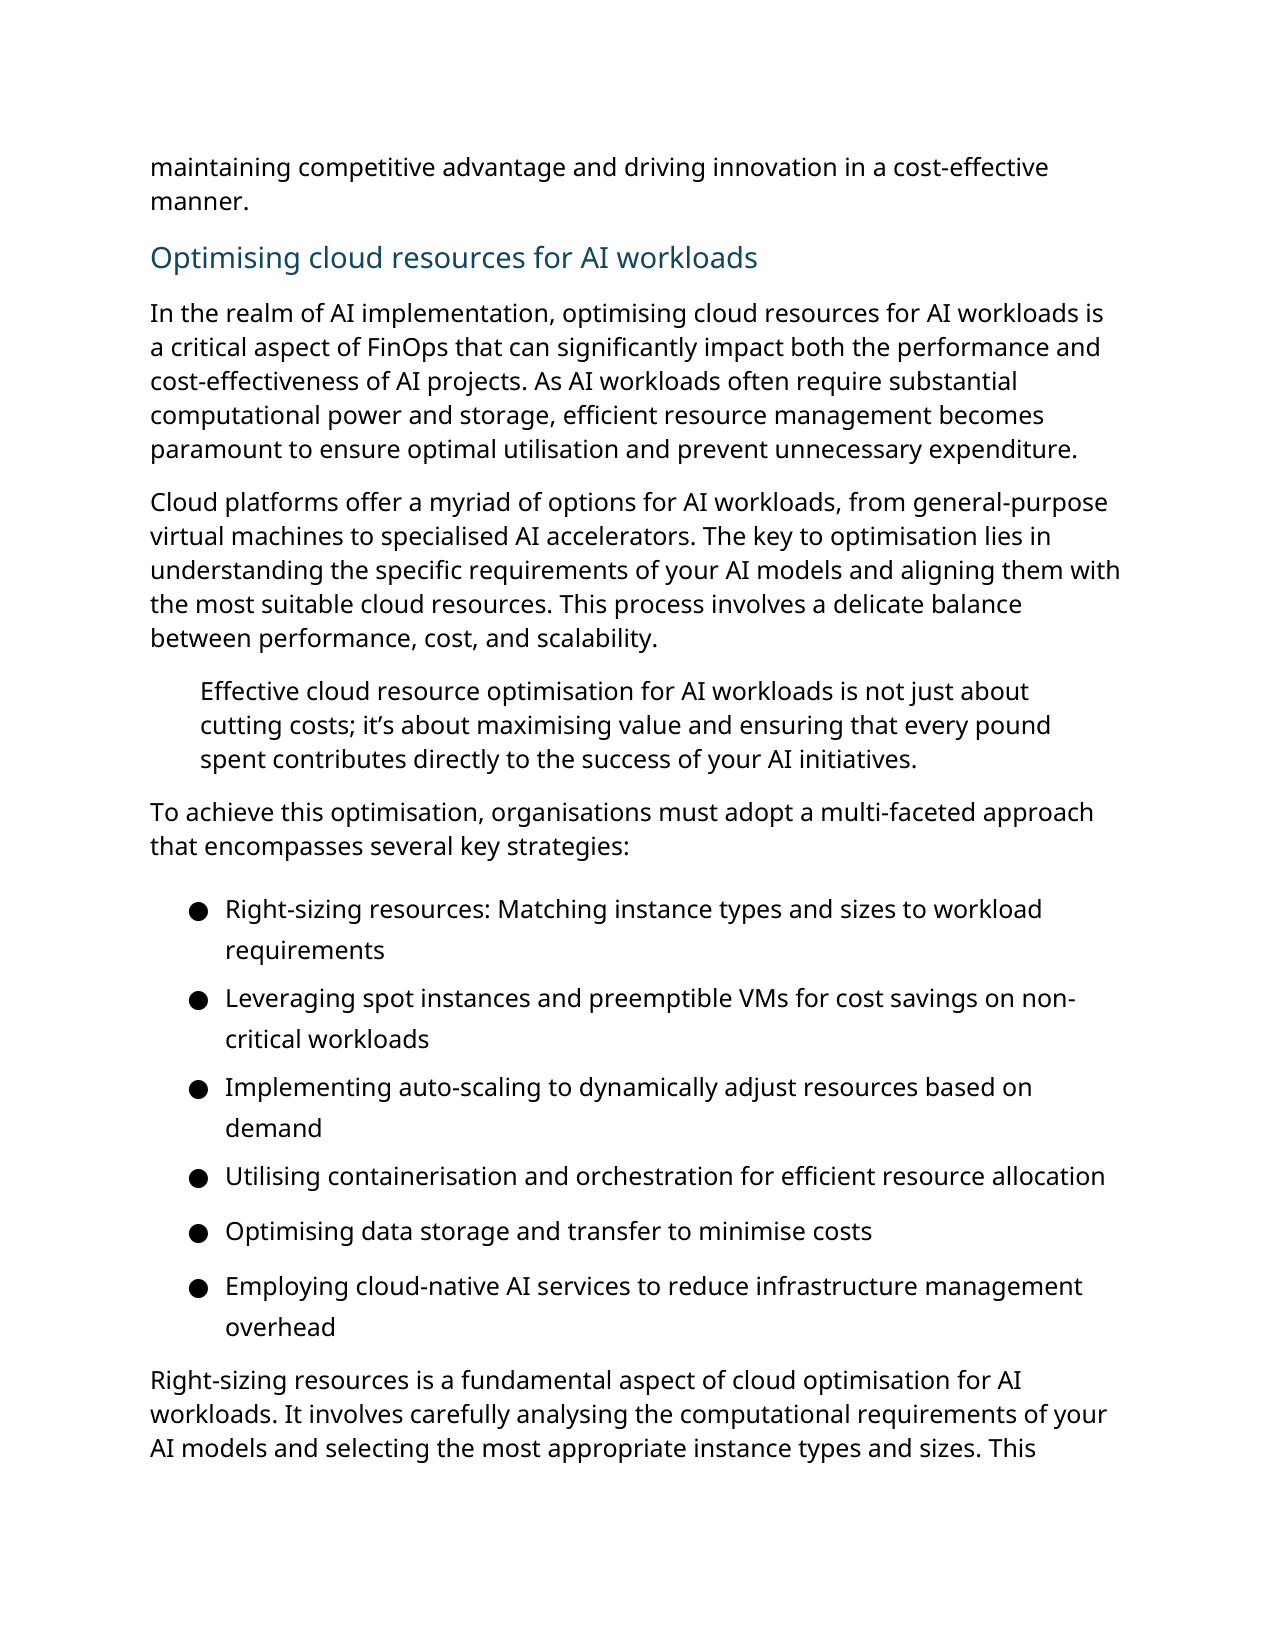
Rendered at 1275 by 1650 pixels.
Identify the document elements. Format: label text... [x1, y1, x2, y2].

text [150, 1362, 1125, 1465]
subtitle Optimising cloud resources for AI workloads [150, 237, 1125, 277]
text Cloud platforms offer a myriad of options for AI workloads, from general-purpose virtual machines to specialised AI accelerators. The key to optimisation lies in understanding the specific requirements of your AI models and aligning them with the most suitable cloud resources. This process involves a delicate balance between performance, cost, and scalability. [150, 484, 1125, 655]
list Implementing auto-scaling to dynamically adjust resources based on demand [187, 1059, 1125, 1145]
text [150, 150, 1125, 218]
text To achieve this optimisation, organisations must adopt a multi-faceted approach that encompasses several key strategies: [150, 794, 1125, 862]
text Effective cloud resource optimisation for AI workloads is not just about cutting costs; it’s about maximising value and ensuring that every pound spent contributes directly to the success of your AI initiatives. [200, 673, 1075, 776]
list Leveraging spot instances and preemptible VMs for cost savings on non-critical workloads [187, 970, 1125, 1056]
text In the realm of AI implementation, optimising cloud resources for AI workloads is a critical aspect of FinOps that can significantly impact both the performance and cost-effectiveness of AI projects. As AI workloads often require substantial computational power and storage, efficient resource management becomes paramount to ensure optimal utilisation and prevent unnecessary expenditure. [150, 295, 1125, 466]
list Utilising containerisation and orchestration for efficient resource allocation [187, 1148, 1125, 1200]
list Right-sizing resources: Matching instance types and sizes to workload requirements [187, 881, 1125, 967]
list Optimising data storage and transfer to minimise costs [187, 1203, 1125, 1255]
list Employing cloud-native AI services to reduce infrastructure management overhead [187, 1258, 1125, 1344]
